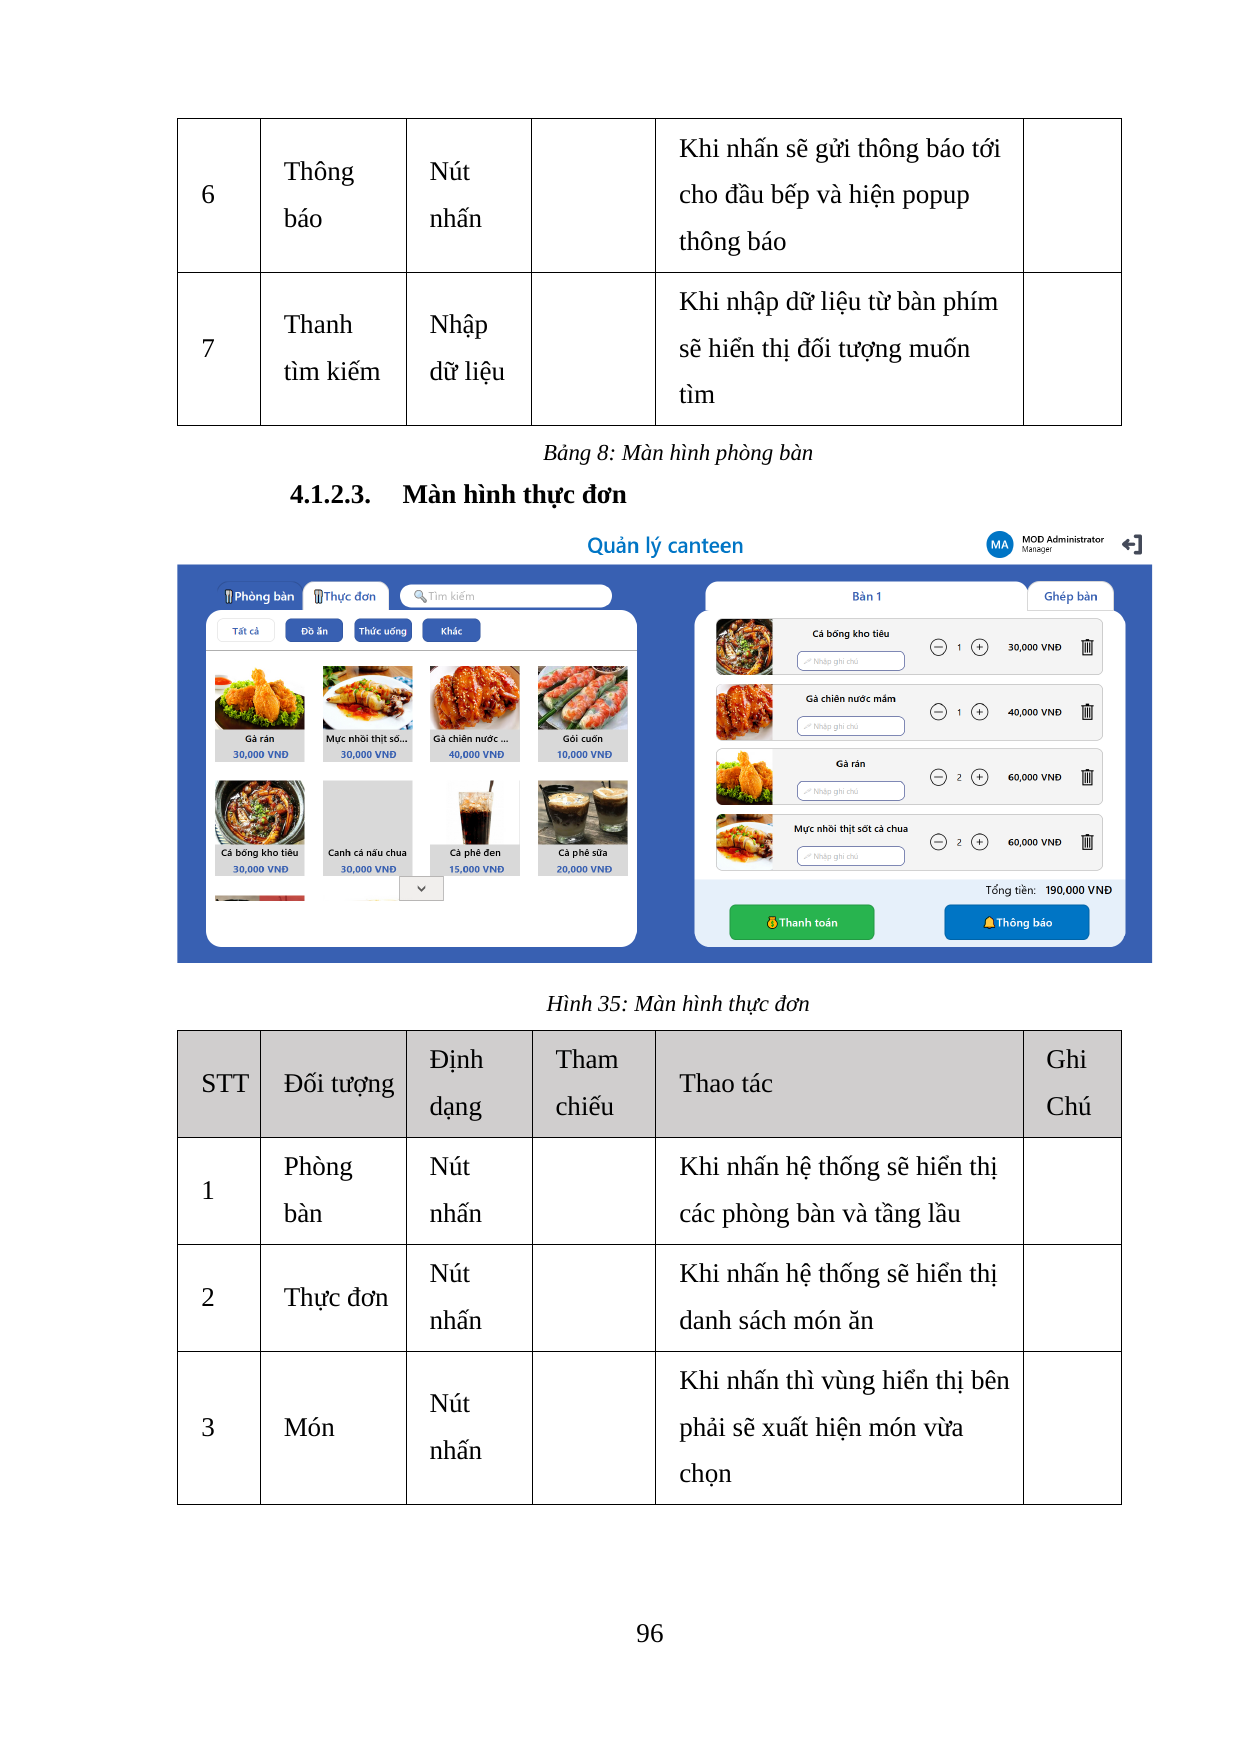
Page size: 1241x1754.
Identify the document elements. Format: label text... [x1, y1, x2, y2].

table_cell [1024, 1245, 1121, 1351]
table_cell 6 [178, 119, 260, 272]
table_cell Nút nhấn [407, 1138, 532, 1244]
table_cell [532, 119, 655, 272]
table_header Định dạng [407, 1031, 532, 1137]
table_cell [1024, 1352, 1121, 1504]
table_cell Nút nhấn [407, 1352, 532, 1504]
table_cell Khi nhấn thì vùng hiển thị bên phải sẽ xuất hiện món vừa chọn [656, 1352, 1023, 1504]
table_cell [1024, 119, 1121, 272]
table_cell Khi nhập dữ liệu từ bàn phím sẽ hiển thị đối tượng muốn tìm [656, 273, 1023, 425]
table_cell [533, 1138, 655, 1244]
table_cell 7 [178, 273, 260, 425]
table_header Đối tượng [261, 1031, 406, 1137]
table_header Thao tác [656, 1031, 1023, 1137]
table_cell Thanh tìm kiếm [261, 273, 406, 425]
table_cell [533, 1352, 655, 1504]
table_header Ghi Chú [1024, 1031, 1121, 1137]
table_cell 1 [178, 1138, 260, 1244]
table_cell [1024, 1138, 1121, 1244]
table_cell Nút nhấn [407, 1245, 532, 1351]
table_cell Khi nhấn sẽ gửi thông báo tới cho đầu bếp và hiện popup thông báo [656, 119, 1023, 272]
table_cell 2 [178, 1245, 260, 1351]
table_cell Thông báo [261, 119, 406, 272]
table_cell Thực đơn [261, 1245, 406, 1351]
table_cell Khi nhấn hệ thống sẽ hiển thị danh sách món ăn [656, 1245, 1023, 1351]
table_cell 3 [178, 1352, 260, 1504]
table_cell Nút nhấn [407, 119, 531, 272]
table_cell Món [261, 1352, 406, 1504]
table_cell Nhập dữ liệu [407, 273, 531, 425]
table_cell [533, 1245, 655, 1351]
table_header Tham chiếu [533, 1031, 655, 1137]
table_header STT [178, 1031, 260, 1137]
table_cell [532, 273, 655, 425]
table_cell Khi nhấn hệ thống sẽ hiển thị các phòng bàn và tầng lầu [656, 1138, 1023, 1244]
table_cell Phòng bàn [261, 1138, 406, 1244]
subtitle Màn hình thực đơn [290, 478, 1122, 509]
picture [177, 525, 1153, 963]
table_cell [1024, 273, 1121, 425]
